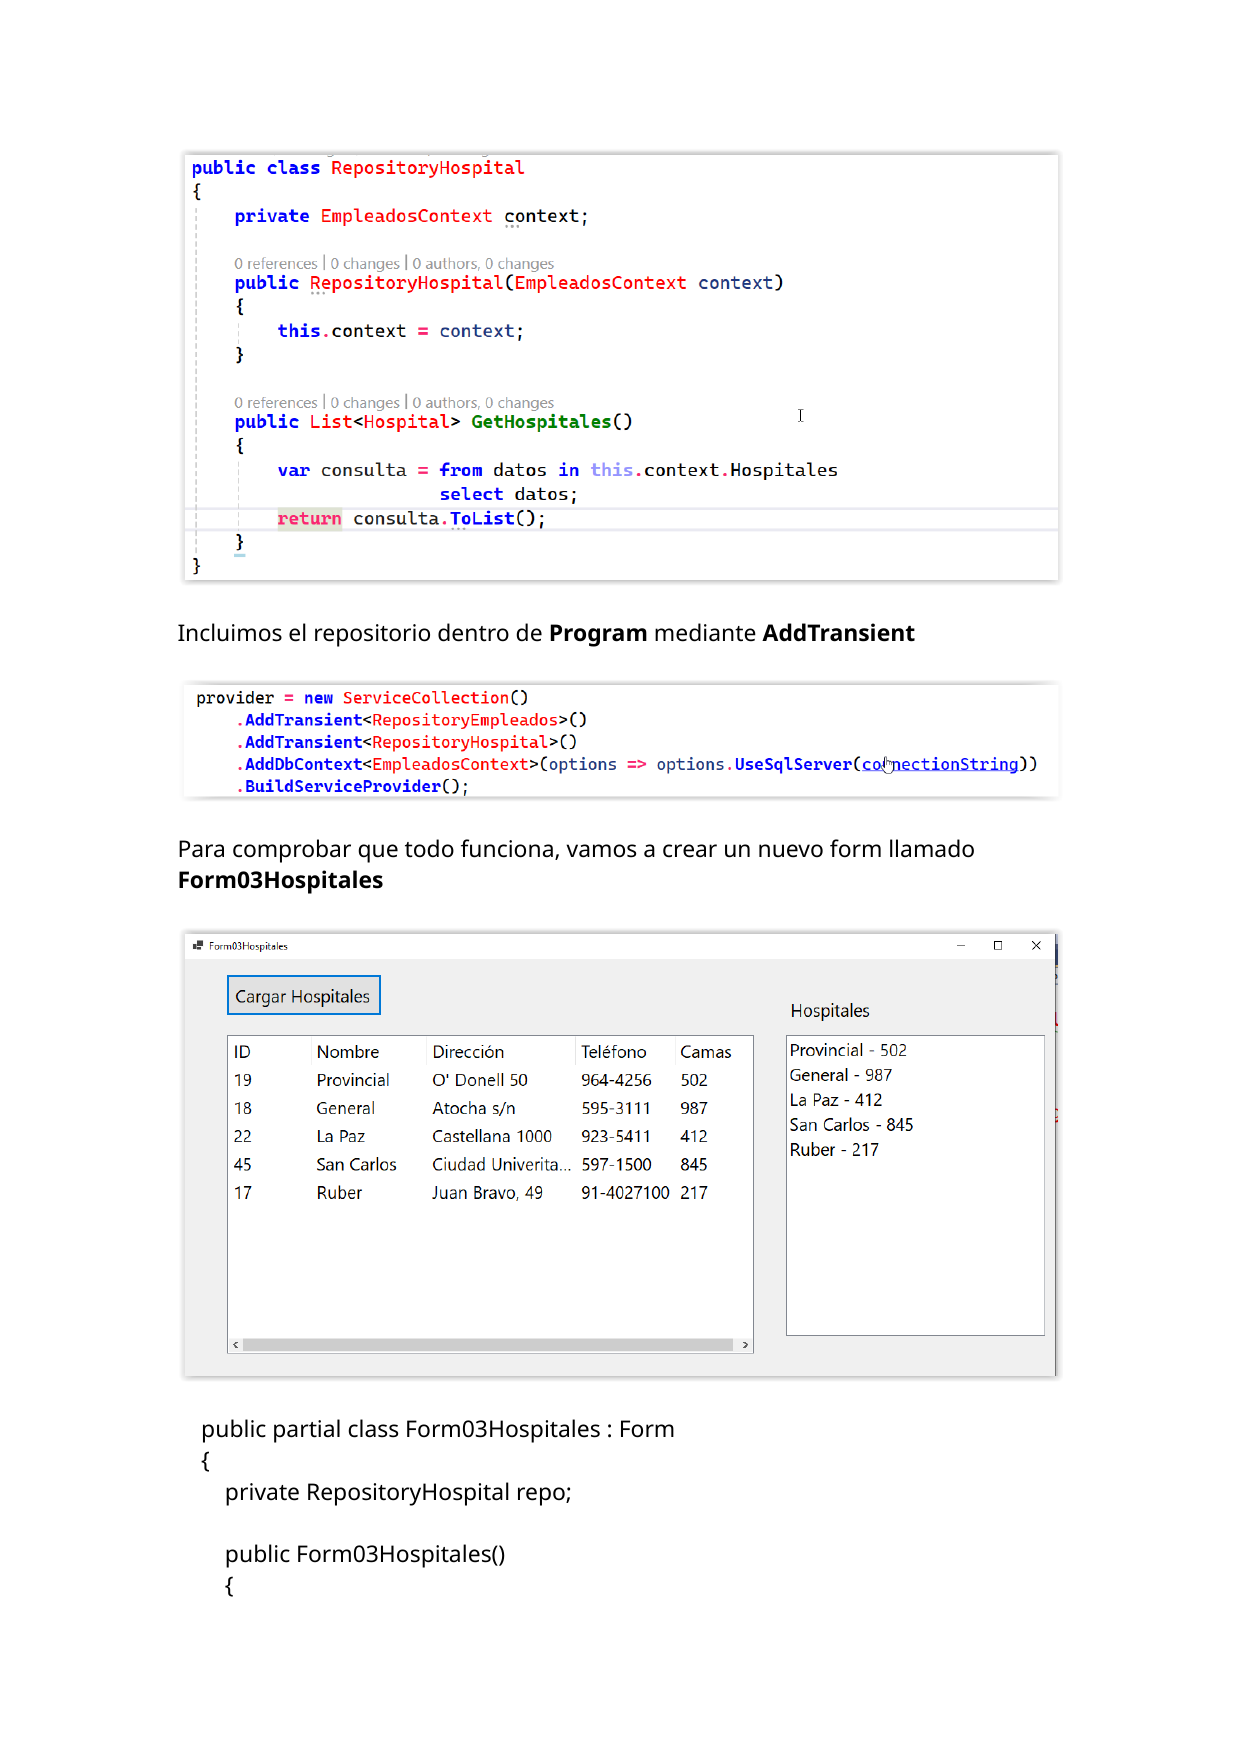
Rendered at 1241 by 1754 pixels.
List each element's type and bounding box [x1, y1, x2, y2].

picture [177, 147, 1063, 586]
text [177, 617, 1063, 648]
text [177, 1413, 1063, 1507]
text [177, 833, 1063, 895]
picture [177, 679, 1063, 802]
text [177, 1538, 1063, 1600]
picture [177, 926, 1063, 1382]
